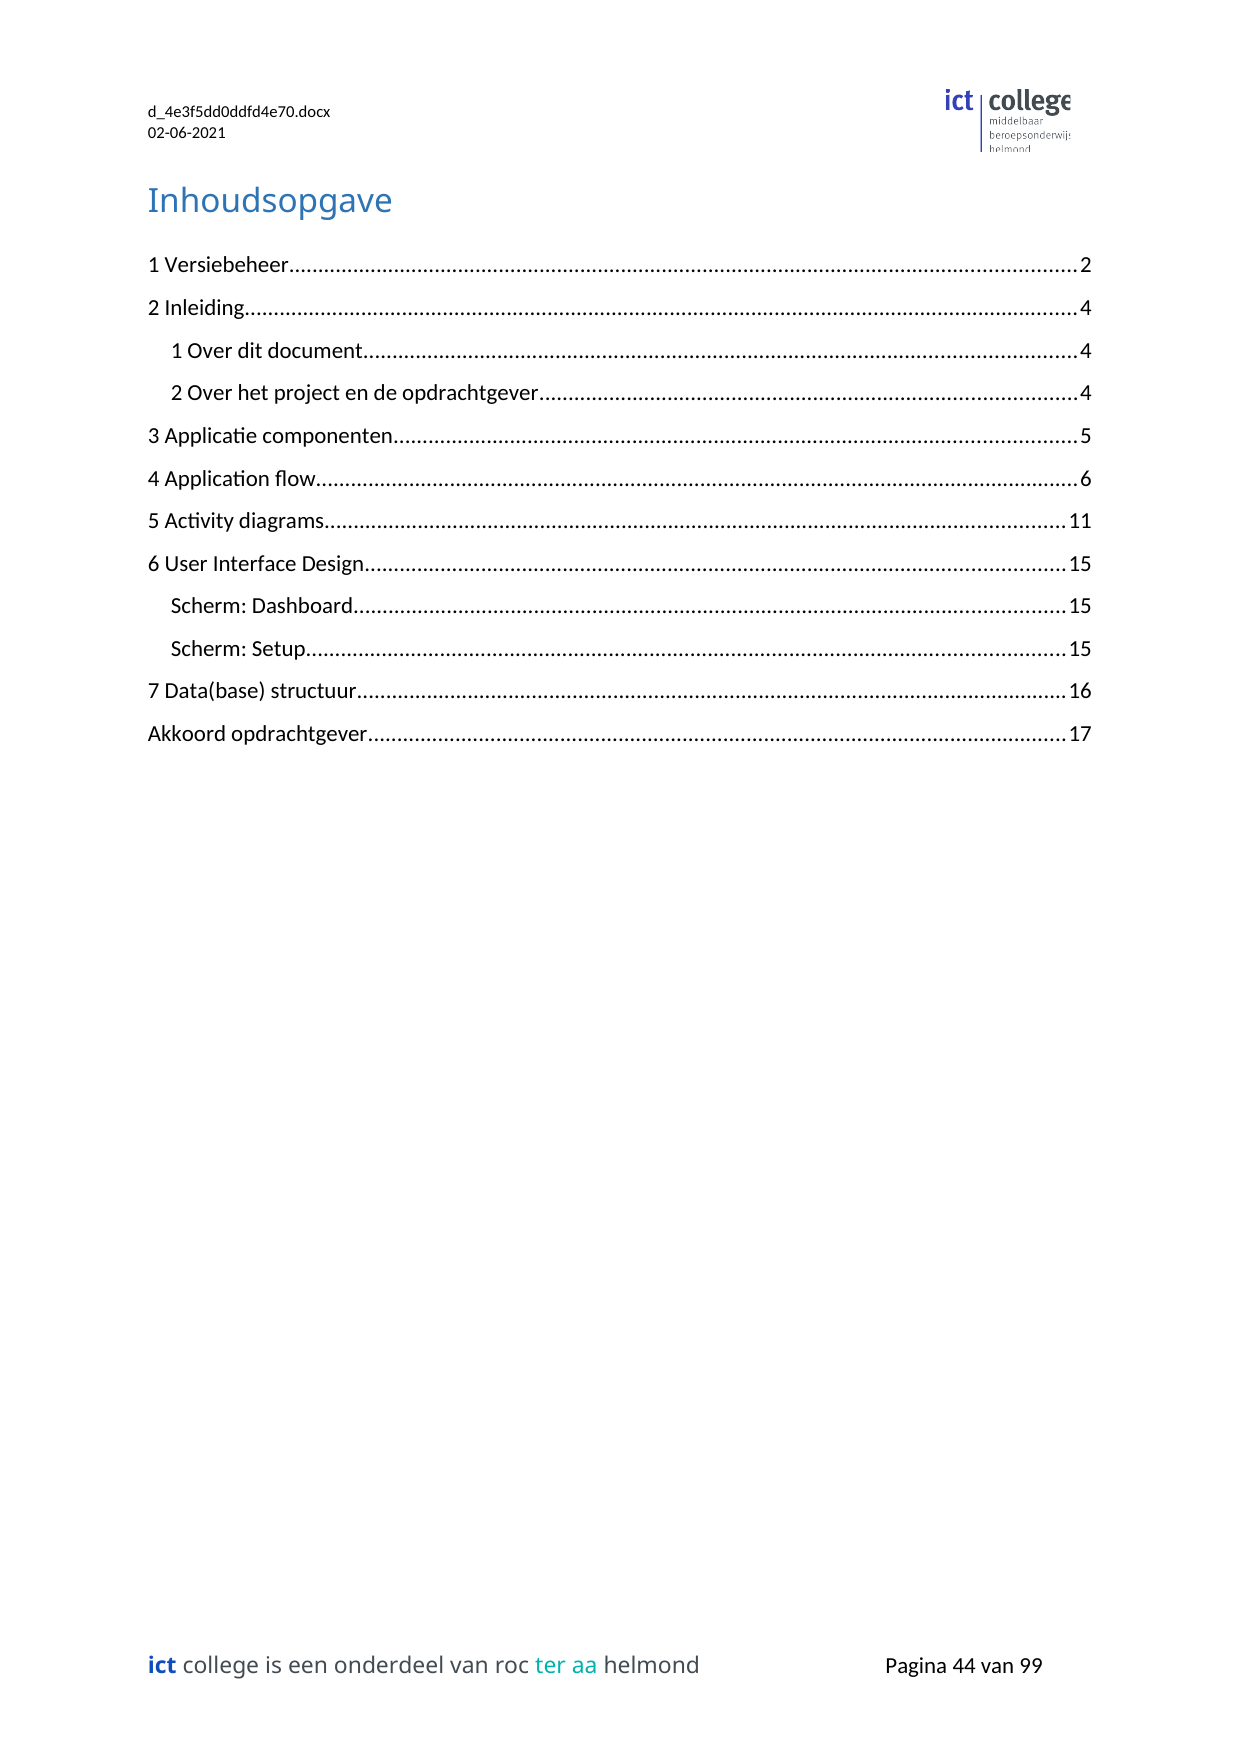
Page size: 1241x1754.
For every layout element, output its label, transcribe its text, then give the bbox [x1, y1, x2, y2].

text Scherm: Dashboard 15 [171, 591, 1093, 619]
picture [945, 89, 1071, 152]
text 6 User Interface Design 15 [148, 549, 1093, 577]
text 1 Versiebeheer 2 [148, 251, 1093, 279]
text 1 Over dit document 4 [171, 336, 1093, 364]
text Scherm: Setup 15 [171, 634, 1093, 662]
text Akkoord opdrachtgever 17 [148, 719, 1093, 747]
text 2 Over het project en de opdrachtgever 4 [171, 378, 1093, 406]
text 2 Inleiding 4 [148, 293, 1093, 321]
text 7 Data(base) structuur 16 [148, 677, 1093, 705]
text Inhoudsopgave [148, 177, 1093, 223]
text 5 Activity diagrams 11 [148, 506, 1093, 534]
text 4 Application flow 6 [148, 464, 1093, 492]
text 3 Applicatie componenten 5 [148, 421, 1093, 449]
